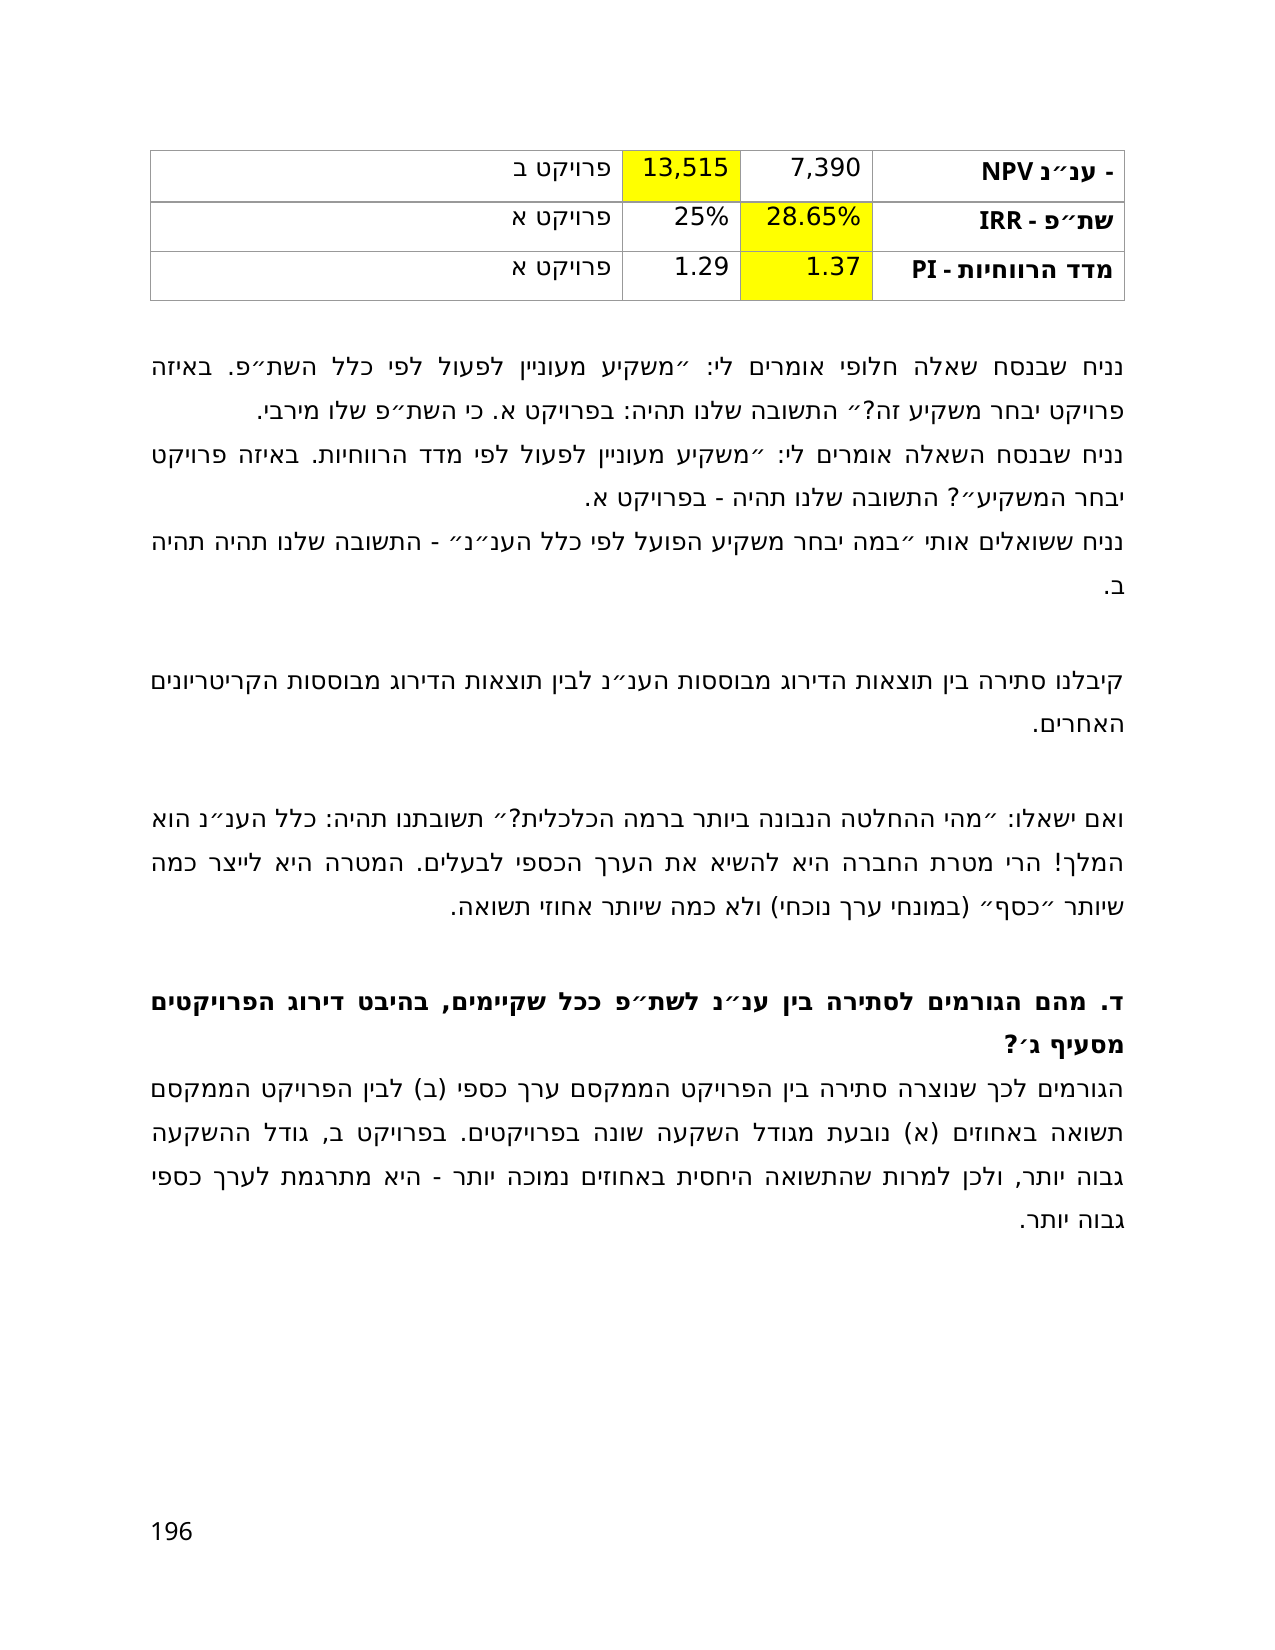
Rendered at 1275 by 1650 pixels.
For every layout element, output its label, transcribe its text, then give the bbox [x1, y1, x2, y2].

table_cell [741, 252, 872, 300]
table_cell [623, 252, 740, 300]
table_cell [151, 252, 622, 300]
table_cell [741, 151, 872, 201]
text ד. מהם הגורמים לסתירה בין ענ״נ לשת״פ ככל שקיימים, בהיבט דירוג הפרויקטים מסעיף ג׳? [150, 987, 1125, 1059]
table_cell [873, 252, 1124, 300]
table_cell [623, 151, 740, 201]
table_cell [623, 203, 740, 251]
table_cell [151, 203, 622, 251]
text ואם ישאלו: ״מהי ההחלטה הנבונה ביותר ברמה הכלכלית?״ תשובתנו תהיה: כלל הענ״נ הוא המלך! הרי מטרת החברה היא להשיא את הערך הכספי לבעלים. המטרה היא לייצר כמה שיותר ״כסף״ (במונחי ערך נוכחי) ולא כמה שיותר אחוזי תשואה. [150, 804, 1125, 921]
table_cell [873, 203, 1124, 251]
text נניח שבנסח השאלה אומרים לי: ״משקיע מעוניין לפעול לפי מדד הרווחיות. באיזה פרויקט יבחר המשקיע״? התשובה שלנו תהיה - בפרויקט א. [150, 440, 1125, 513]
text נניח שבנסח שאלה חלופי אומרים לי: ״משקיע מעוניין לפעול לפי כלל השת״פ. באיזה פרויקט יבחר משקיע זה?״ התשובה שלנו תהיה: בפרויקט א. כי השת״פ שלו מירבי. [150, 352, 1125, 425]
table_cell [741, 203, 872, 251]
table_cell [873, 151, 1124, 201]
text קיבלנו סתירה בין תוצאות הדירוג מבוססות הענ״נ לבין תוצאות הדירוג מבוססות הקריטריונים האחרים. [150, 666, 1125, 739]
text הגורמים לכך שנוצרה סתירה בין הפרויקט הממקסם ערך כספי (ב) לבין הפרויקט הממקסם תשואה באחוזים (א) נובעת מגודל השקעה שונה בפרויקטים. בפרויקט ב, גודל ההשקעה גבוה יותר, ולכן למרות שהתשואה היחסית באחוזים נמוכה יותר - היא מתרגמת לערך כספי גבוה יותר. [150, 1074, 1125, 1234]
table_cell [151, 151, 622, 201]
text נניח ששואלים אותי ״במה יבחר משקיע הפועל לפי כלל הענ״נ״ - התשובה שלנו תהיה תהיה ב. [150, 527, 1125, 600]
